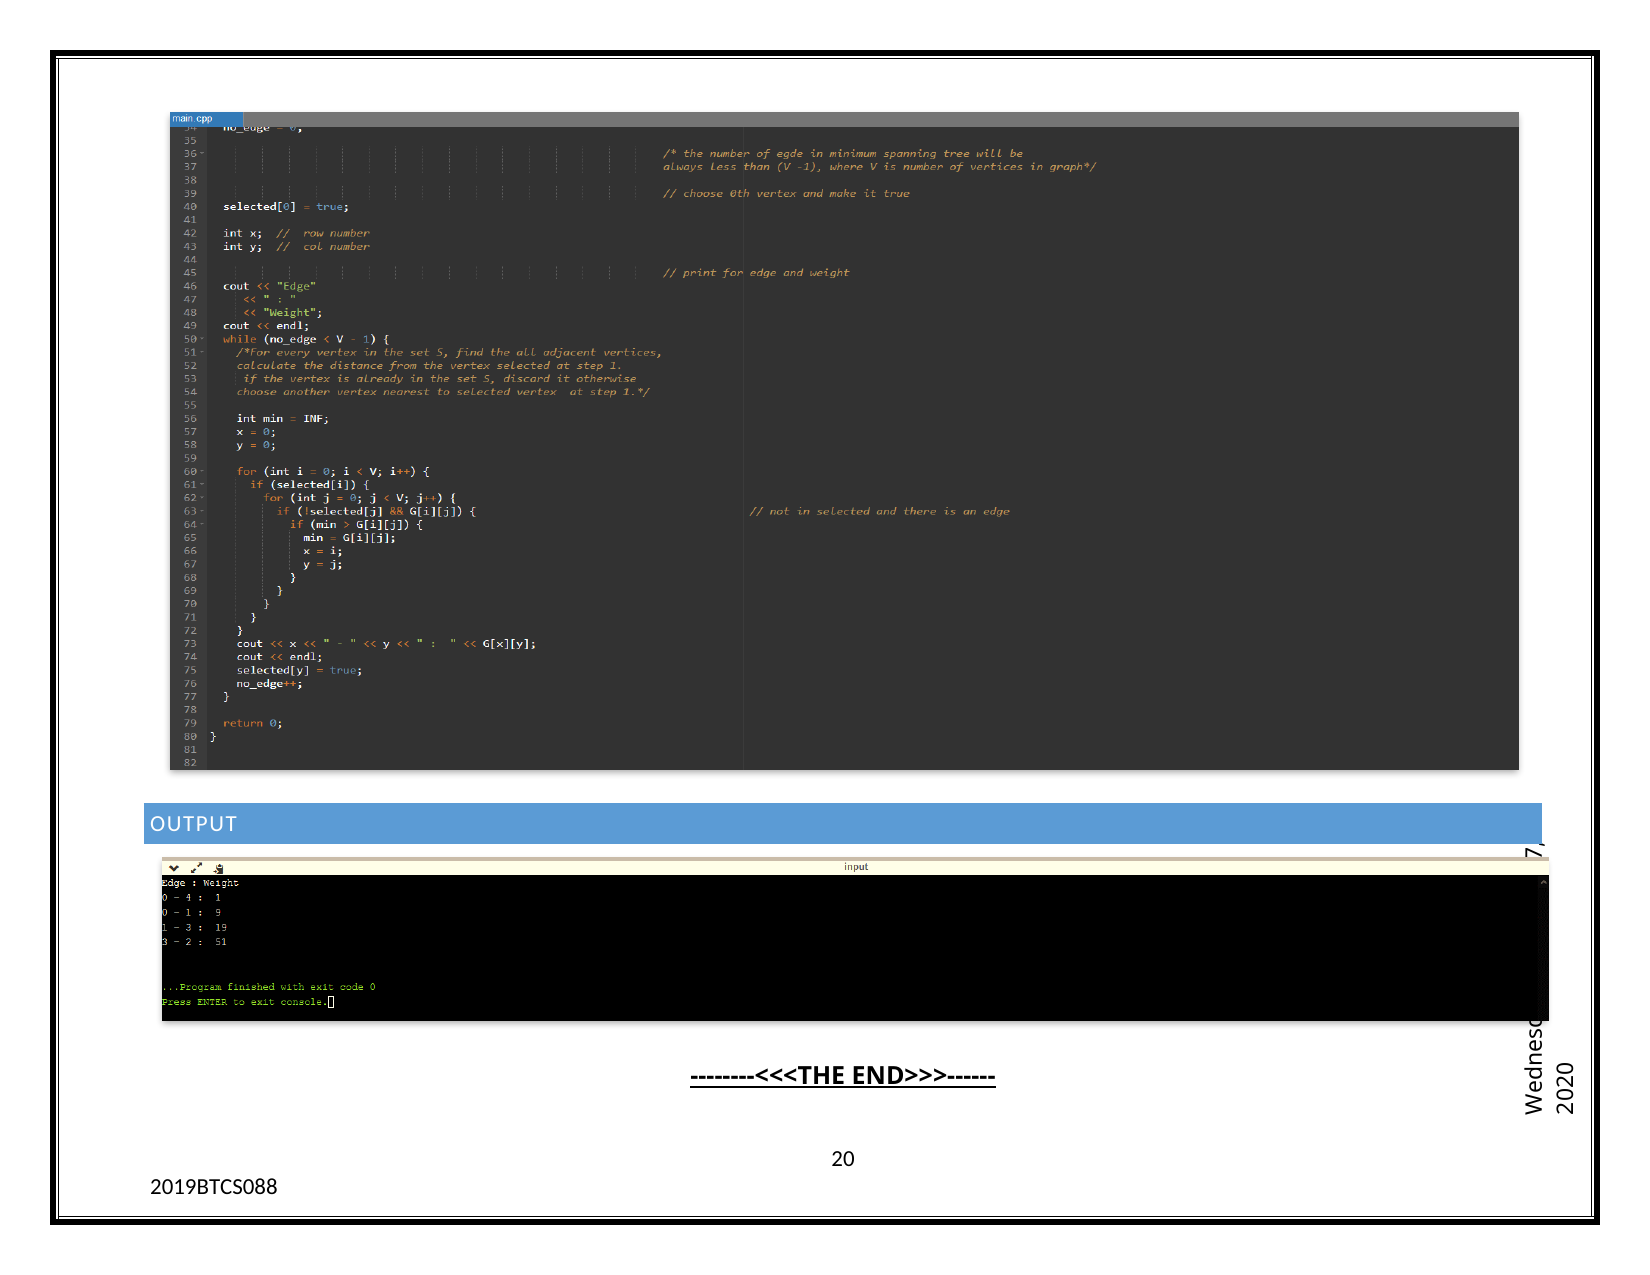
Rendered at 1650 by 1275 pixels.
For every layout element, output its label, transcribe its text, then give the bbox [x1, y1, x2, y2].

text --------<<<THE END>>>------ [150, 1058, 1536, 1092]
subtitle Output [150, 810, 1536, 838]
picture [170, 112, 1519, 770]
picture [162, 857, 1549, 1021]
